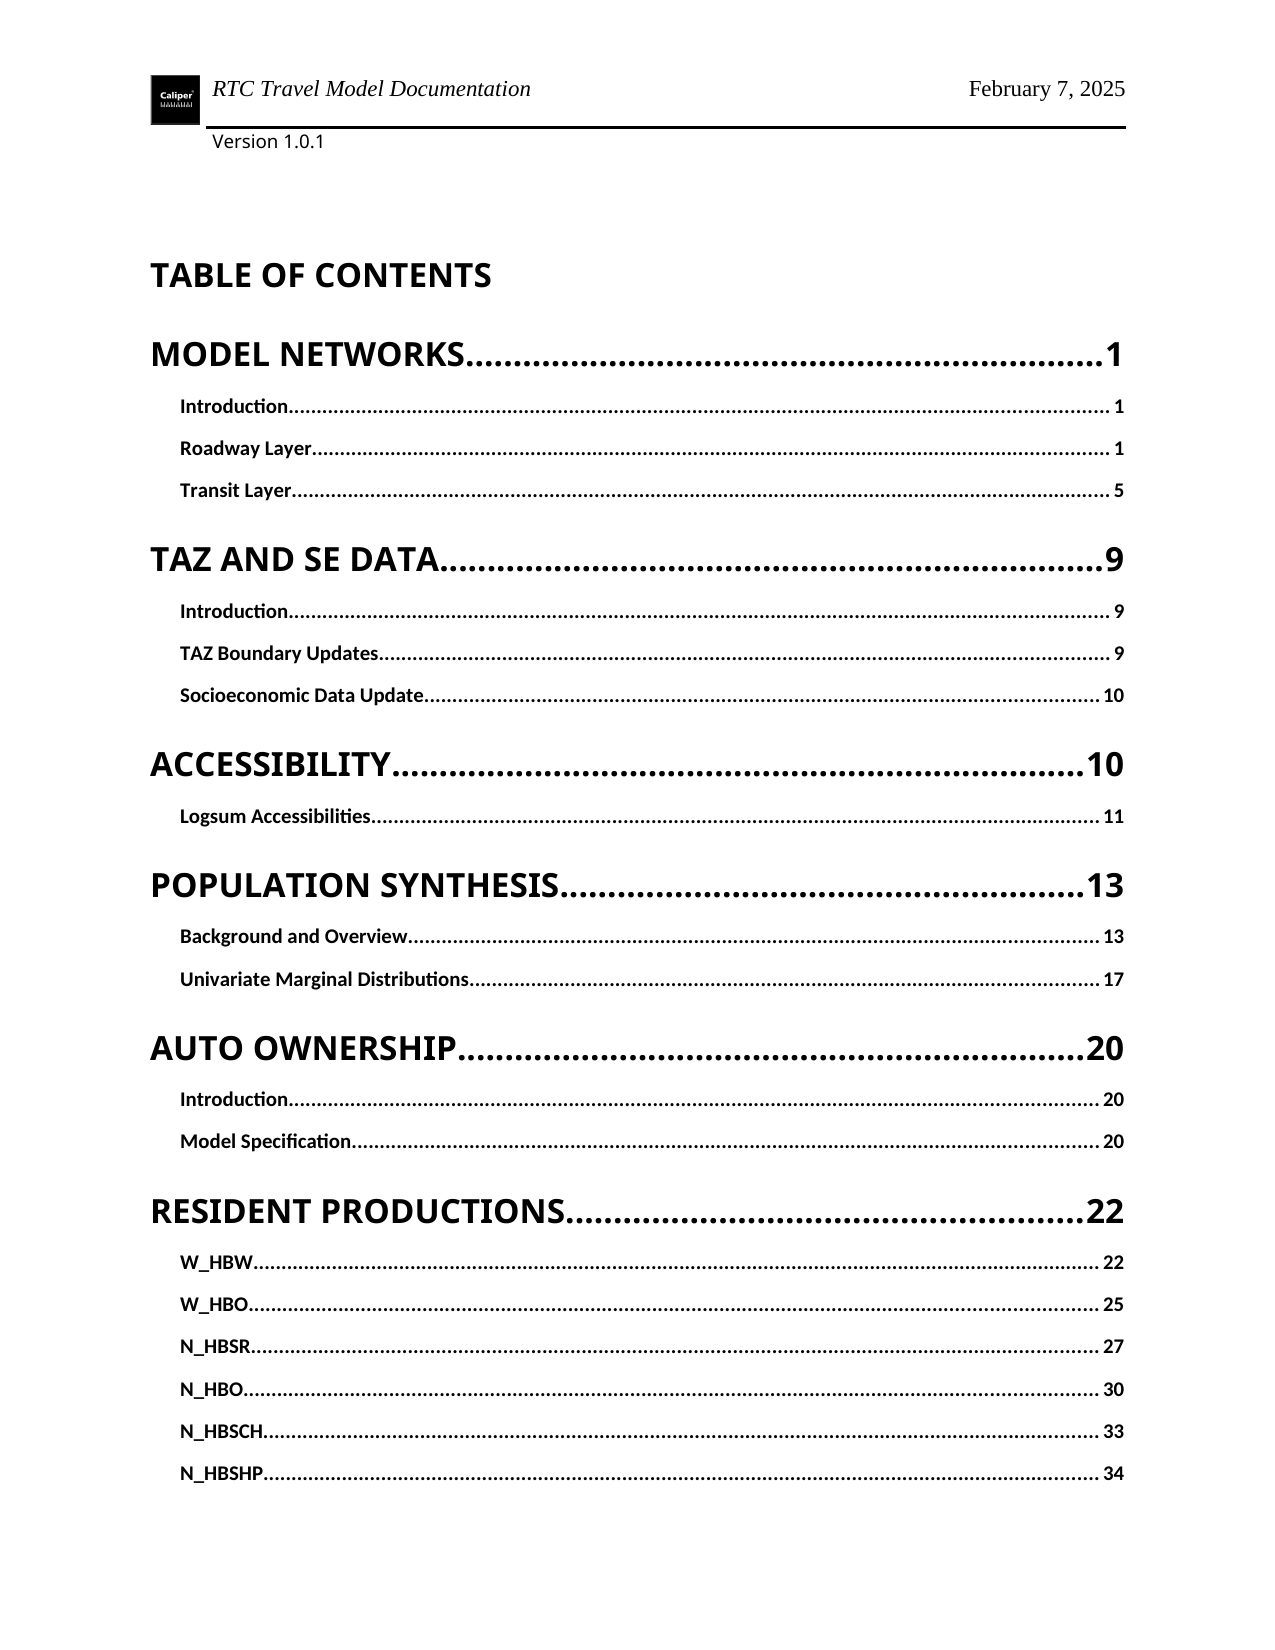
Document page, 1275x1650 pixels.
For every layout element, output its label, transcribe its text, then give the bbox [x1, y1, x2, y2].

text Roadway Layer 1 [180, 435, 1125, 460]
picture [150, 75, 200, 125]
text N_HBSCH 33 [180, 1418, 1125, 1443]
text Introduction 1 [180, 393, 1125, 418]
text N_HBSR 27 [180, 1334, 1125, 1359]
text N_HBSHP 34 [180, 1460, 1125, 1485]
text W_HBO 25 [180, 1292, 1125, 1317]
text Logsum Accessibilities 11 [180, 803, 1125, 828]
text Auto Ownership 20 [150, 1024, 1125, 1070]
text Model Specification 20 [180, 1129, 1125, 1154]
text W_HBW 22 [180, 1249, 1125, 1275]
text Socioeconomic Data Update 10 [180, 682, 1125, 707]
text Population Synthesis 13 [150, 862, 1125, 907]
text Introduction 20 [180, 1087, 1125, 1112]
text Table of Contents [150, 252, 1125, 297]
text TAZ Boundary Updates 9 [180, 640, 1125, 665]
text Background and Overview 13 [180, 924, 1125, 949]
text N_HBO 30 [180, 1376, 1125, 1401]
text Univariate Marginal Distributions 17 [180, 966, 1125, 991]
text Accessibility 10 [150, 741, 1125, 786]
text Transit Layer 5 [180, 477, 1125, 502]
text TAZ and SE Data 9 [150, 536, 1125, 581]
text Resident Productions 22 [150, 1187, 1125, 1233]
text Model Networks 1 [150, 331, 1125, 376]
text Introduction 9 [180, 598, 1125, 623]
